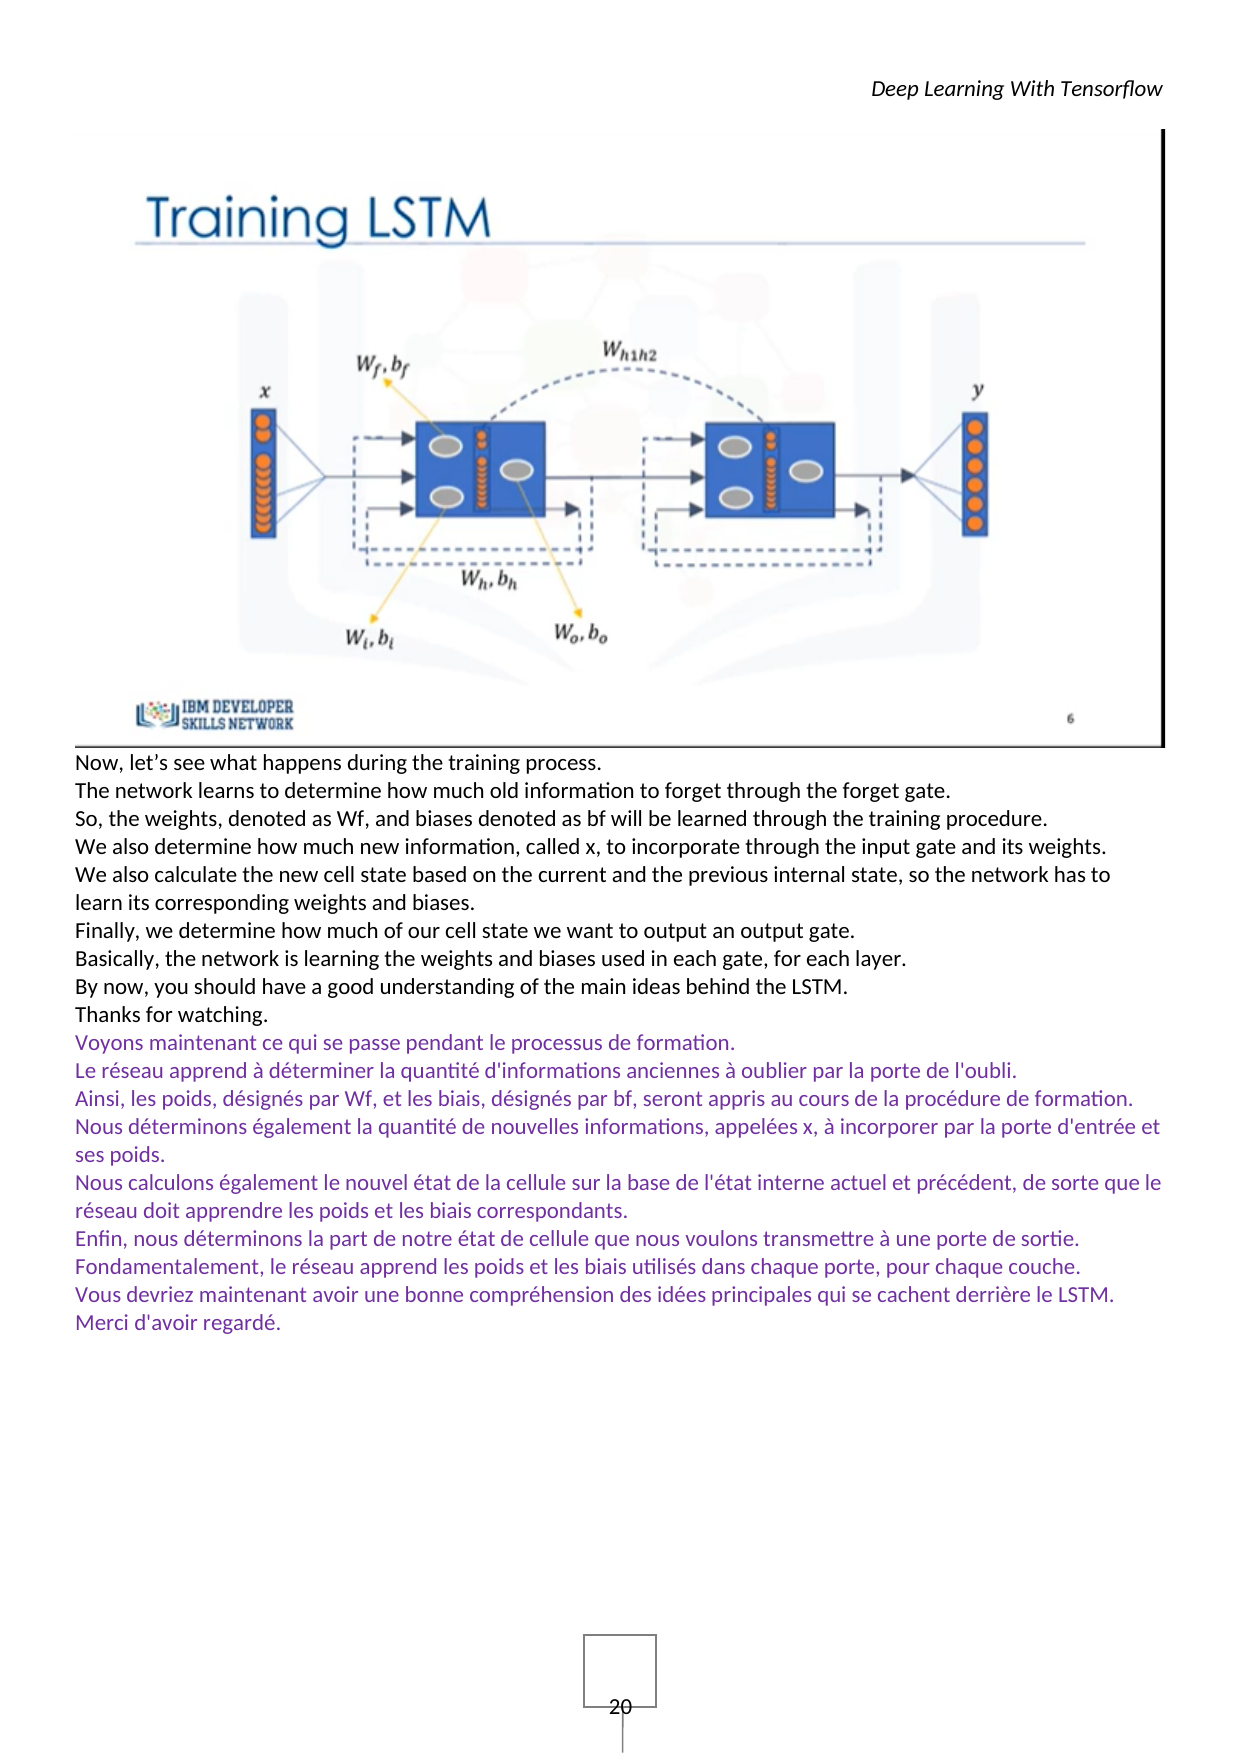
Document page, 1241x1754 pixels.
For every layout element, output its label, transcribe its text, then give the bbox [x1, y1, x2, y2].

text Voyons maintenant ce qui se passe pendant le processus de formation. [75, 1028, 1165, 1056]
text Fondamentalement, le réseau apprend les poids et les biais utilisés dans chaque porte, pour chaque couche. [75, 1252, 1165, 1280]
text Now, let’s see what happens during the training process. [75, 748, 1165, 776]
text We also determine how much new information, called x, to incorporate through the input gate and its weights. [75, 832, 1165, 860]
text Ainsi, les poids, désignés par Wf, et les biais, désignés par bf, seront appris au cours de la procédure de formation. [75, 1084, 1165, 1112]
text Basically, the network is learning the weights and biases used in each gate, for each layer. [75, 944, 1165, 972]
picture [75, 129, 1166, 748]
text Thanks for watching. [75, 1000, 1165, 1028]
text Finally, we determine how much of our cell state we want to output an output gate. [75, 916, 1165, 944]
text Enfin, nous déterminons la part de notre état de cellule que nous voulons transmettre à une porte de sortie. [75, 1224, 1165, 1252]
text Nous déterminons également la quantité de nouvelles informations, appelées x, à incorporer par la porte d'entrée et ses poids. [75, 1112, 1165, 1168]
text Vous devriez maintenant avoir une bonne compréhension des idées principales qui se cachent derrière le LSTM. [75, 1280, 1165, 1308]
text We also calculate the new cell state based on the current and the previous internal state, so the network has to learn its corresponding weights and biases. [75, 860, 1165, 916]
text By now, you should have a good understanding of the main ideas behind the LSTM. [75, 972, 1165, 1000]
text The network learns to determine how much old information to forget through the forget gate. [75, 776, 1165, 804]
text So, the weights, denoted as Wf, and biases denoted as bf will be learned through the training procedure. [75, 804, 1165, 832]
text Nous calculons également le nouvel état de la cellule sur la base de l'état interne actuel et précédent, de sorte que le réseau doit apprendre les poids et les biais correspondants. [75, 1168, 1165, 1224]
text Le réseau apprend à déterminer la quantité d'informations anciennes à oublier par la porte de l'oubli. [75, 1056, 1165, 1084]
text Merci d'avoir regardé. [75, 1308, 1165, 1336]
